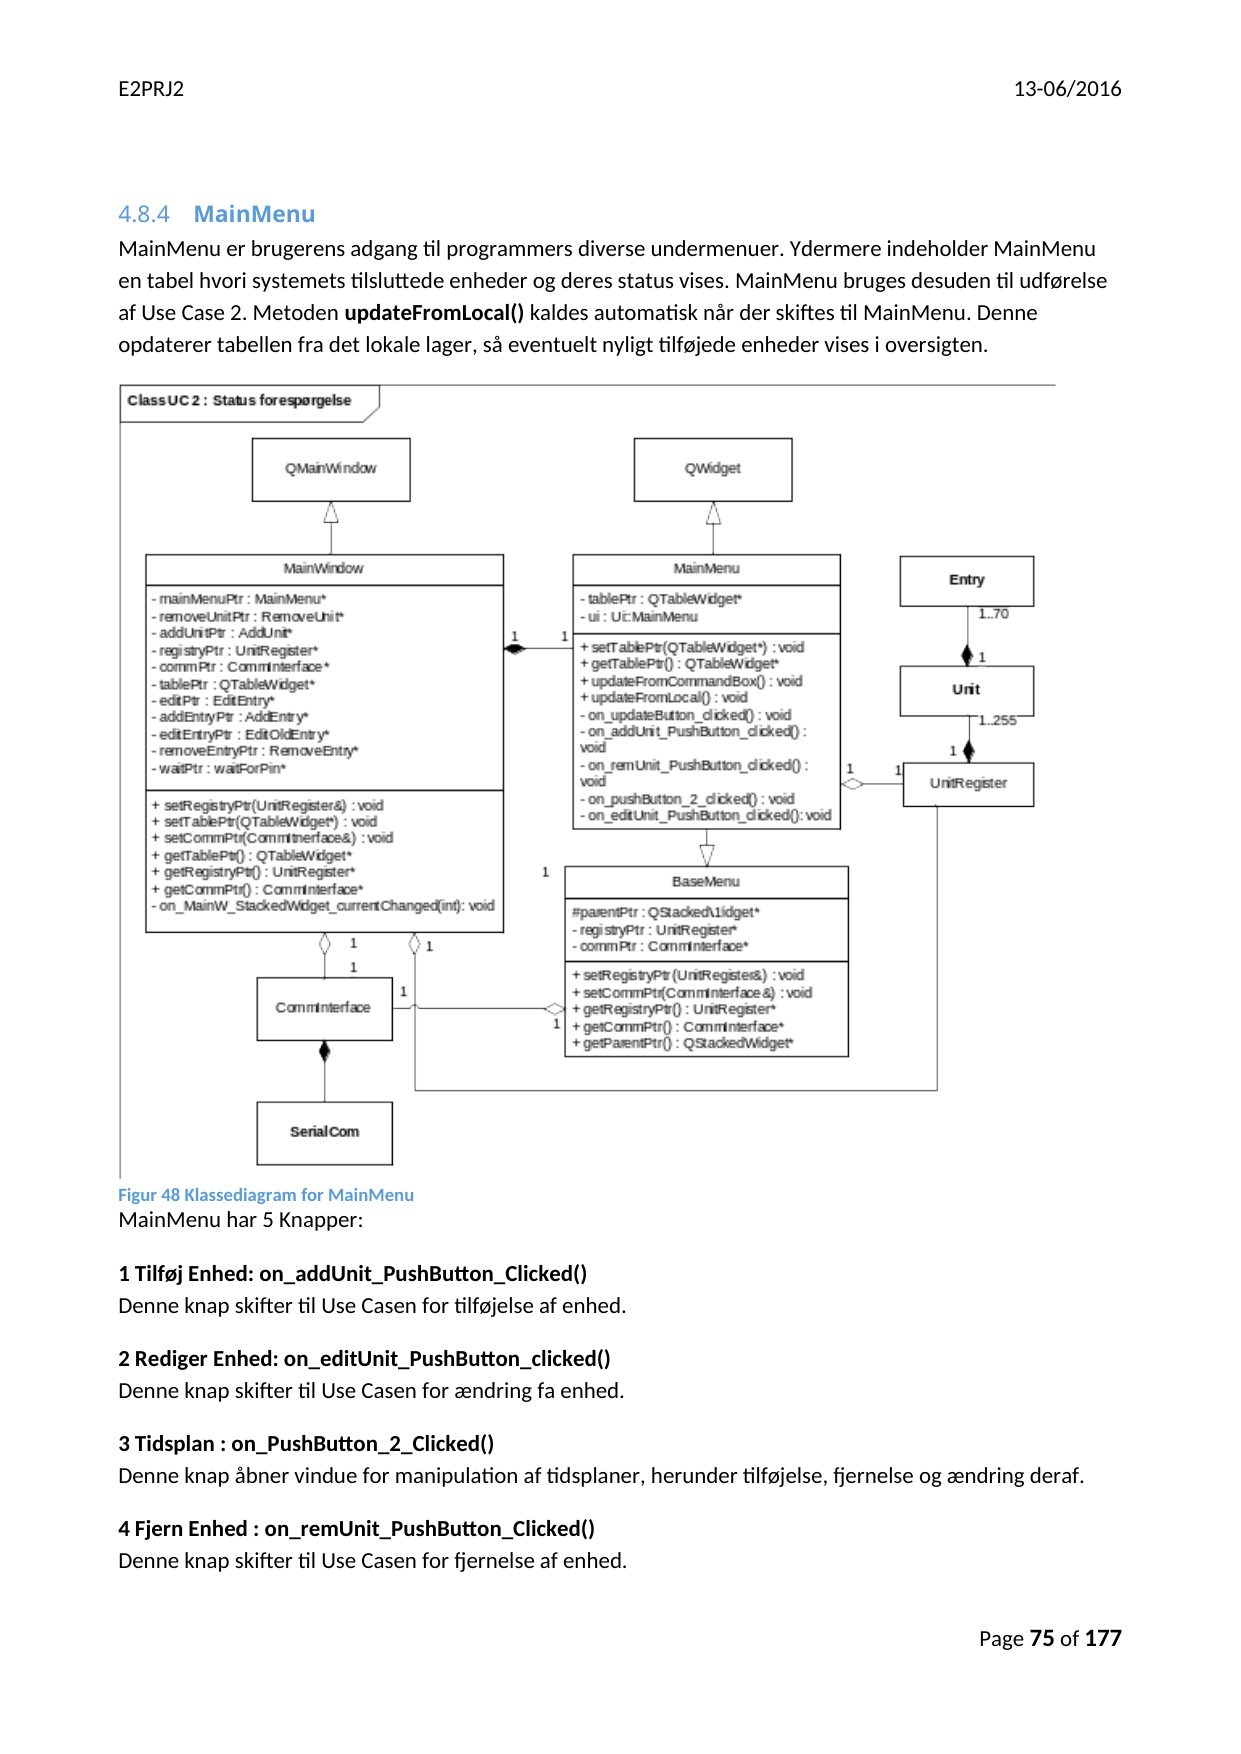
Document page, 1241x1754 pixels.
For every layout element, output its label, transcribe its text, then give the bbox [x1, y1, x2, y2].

subtitle MainMenu [118, 198, 1122, 229]
text 2 Rediger Enhed: on_editUnit_PushButton_clicked() Denne knap skifter til Use Casen for ændring fa enhed. [118, 1344, 1122, 1404]
text Figur Klassediagram for MainMenu [118, 1183, 1122, 1206]
text 1 Tilføj Enhed: on_addUnit_PushButton_Clicked() Denne knap skifter til Use Casen for tilføjelse af enhed. [118, 1259, 1122, 1319]
text MainMenu er brugerens adgang til programmers diverse undermenuer. Ydermere indeholder MainMenu en tabel hvori systemets tilsluttede enheder og deres status vises. MainMenu bruges desuden til udførelse af Use Case 2. Metoden updateFromLocal() kaldes automatisk når der skiftes til MainMenu. Denne opdaterer tabellen fra det lokale lager, så eventuelt nyligt tilføjede enheder vises i oversigten. [118, 234, 1122, 358]
text MainMenu har 5 Knapper: [118, 1206, 1122, 1234]
text 4 Fjern Enhed : on_remUnit_PushButton_Clicked() Denne knap skifter til Use Casen for fjernelse af enhed. [118, 1514, 1122, 1574]
text 3 Tidsplan : on_PushButton_2_Clicked() Denne knap åbner vindue for manipulation af tidsplaner, herunder tilføjelse, fjernelse og ændring deraf. [118, 1429, 1122, 1489]
